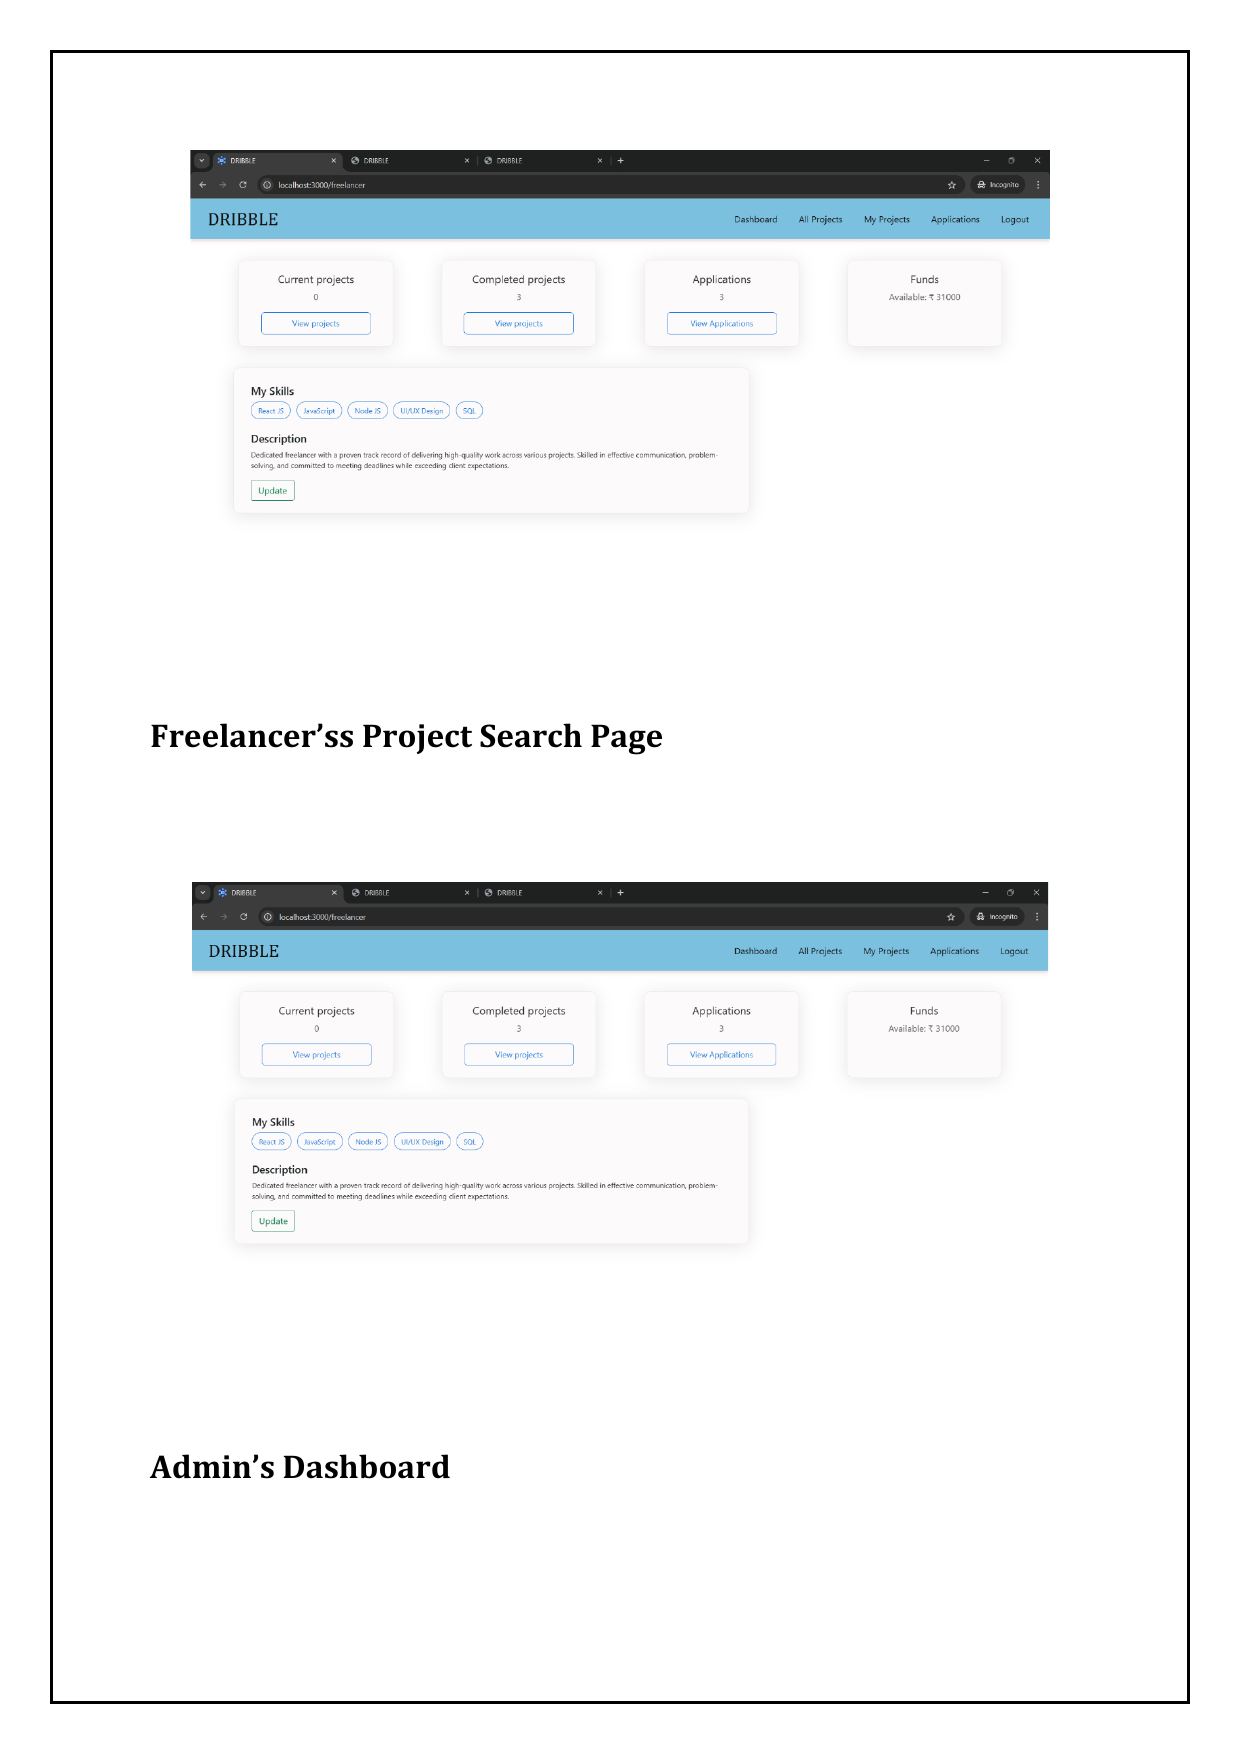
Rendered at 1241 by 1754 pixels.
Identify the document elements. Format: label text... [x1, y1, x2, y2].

text Admin’s Dashboard [150, 1446, 1090, 1485]
picture [190, 150, 1050, 607]
picture [192, 882, 1049, 1337]
text Freelancer’ss Project Search Page [150, 716, 1090, 755]
